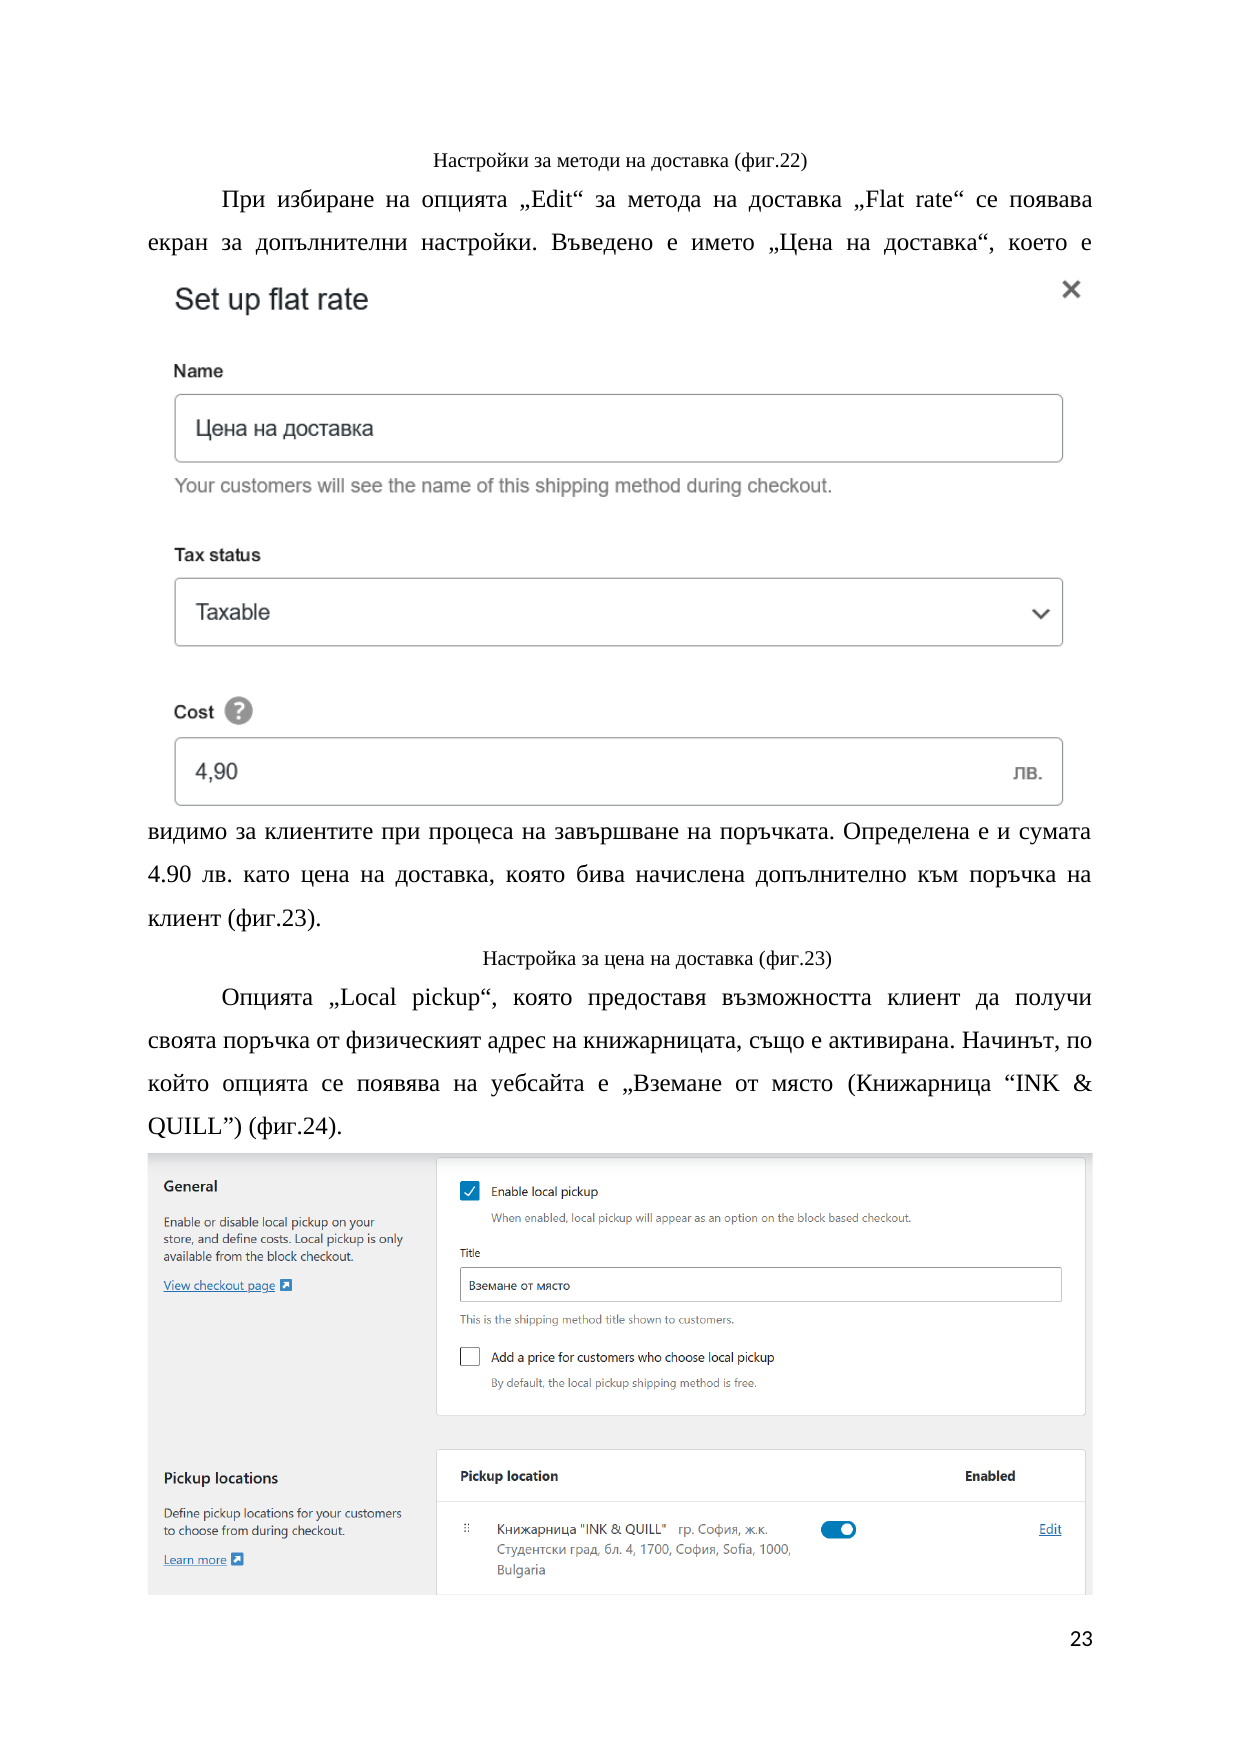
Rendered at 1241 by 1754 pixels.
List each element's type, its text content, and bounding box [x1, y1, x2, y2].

text Настройка за цена на доставка (фиг.23) [148, 946, 1093, 970]
text При избиране на опцията „Edit“ за метода на доставка „Flat rate“ се появава екран за допълнителни настройки. Въведено е името „Цена на доставка“, което е видимо за клиентите при процеса на завършване на поръчката. Определена е и сумата 4.90 лв. като цена на доставка, която бива начислена допълнително към поръчка на клиент (фиг.23). [148, 184, 1093, 272]
picture [147, 272, 1093, 817]
picture [147, 1153, 1093, 1595]
text Настройки за методи на доставка (фиг.22) [148, 148, 1093, 172]
text Опцията „Local pickup“, която предоставя възможността клиент да получи своята поръчка от физическият адрес на книжарницата, също е активирана. Начинът, по който опцията се появява на уебсайта е „Вземане от място (Книжарница “INK & QUILL”) (фиг.24). [148, 982, 1093, 1140]
text При избиране на опцията „Edit“ за метода на доставка „Flat rate“ се появава екран за допълнителни настройки. Въведено е името „Цена на доставка“, което е видимо за клиентите при процеса на завършване на поръчката. Определена е и сумата 4.90 лв. като цена на доставка, която бива начислена допълнително към поръчка на клиент (фиг.23). [148, 817, 1093, 931]
